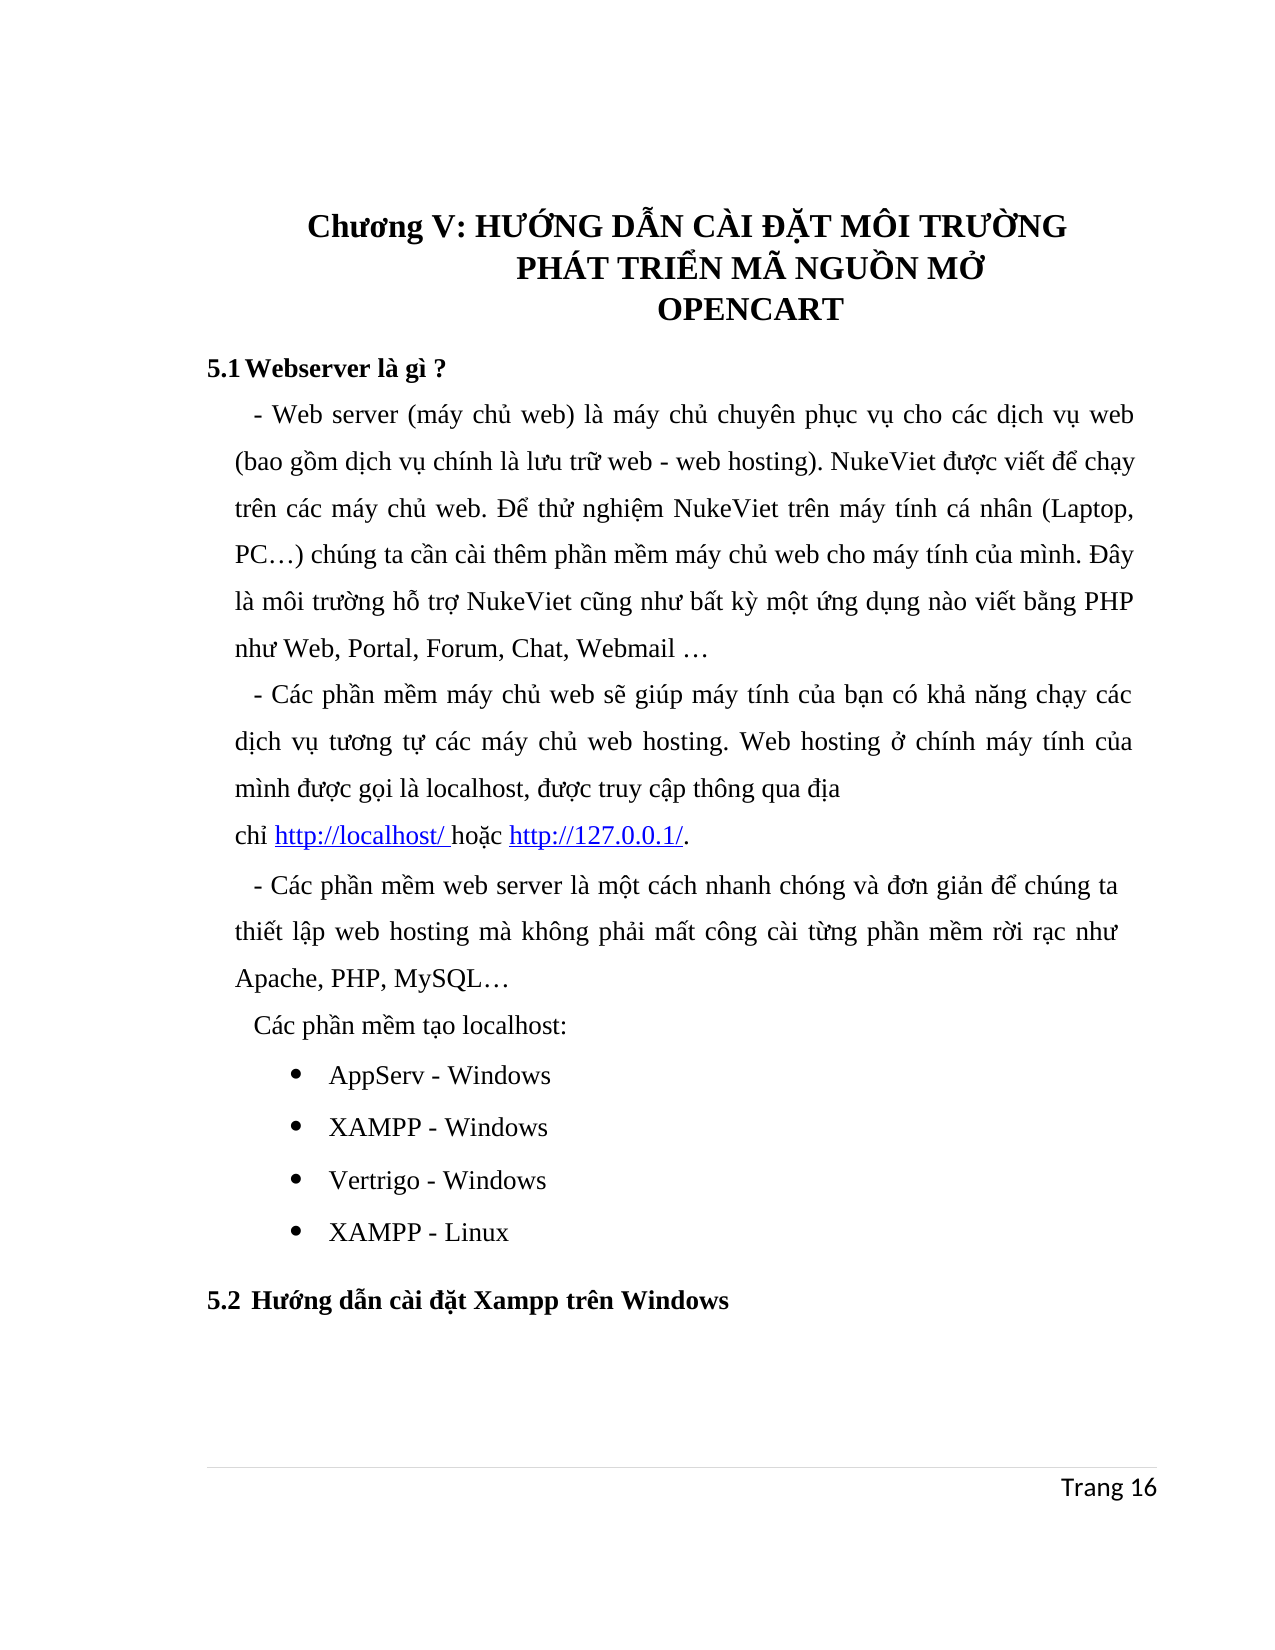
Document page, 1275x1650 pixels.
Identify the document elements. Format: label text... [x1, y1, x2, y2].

list Vertrigo - Windows [291, 1164, 1157, 1195]
list XAMPP - Windows [291, 1111, 1157, 1143]
text Các phần mềm tạo localhost: [253, 1009, 1157, 1040]
text - Các phần mềm máy chủ web sẽ giúp máy tính của bạn có khả năng chạy các dịch vụ tương tự các máy chủ web hosting. Web hosting ở chính máy tính của mình được gọi là localhost, được truy cập thông qua địa [234, 679, 1134, 803]
subtitle Chương V: HƯỚNG DẪN CÀI ĐẶT MÔI TRƯỜNG PHÁT TRIỂN MÃ NGUỒN MỞ OPENCART [294, 207, 1080, 328]
subtitle Hướng dẫn cài đặt Xampp trên Windows [207, 1284, 1157, 1315]
text - Web server (máy chủ web) là máy chủ chuyên phục vụ cho các dịch vụ web (bao gồm dịch vụ chính là lưu trữ web - web hosting). NukeViet được viết để chạy trên các máy chủ web. Để thử nghiệm NukeViet trên máy tính cá nhân (Laptop, PC…) chúng ta cần cài thêm phần mềm máy chủ web cho máy tính của mình. Đây là môi trường hỗ trợ NukeViet cũng như bất kỳ một ứng dụng nào viết bằng PHP như Web, Portal, Forum, Chat, Webmail … [234, 398, 1136, 663]
text chỉ http://localhost/ hoặc http://127.0.0.1/. [234, 819, 1157, 850]
list AppServ - Windows [291, 1059, 1157, 1090]
text - Các phần mềm web server là một cách nhanh chóng và đơn giản để chúng ta thiết lập web hosting mà không phải mất công cài từng phần mềm rời rạc như Apache, PHP, MySQL… [234, 869, 1119, 993]
subtitle Webserver là gì ? [207, 352, 1157, 383]
list XAMPP - Linux [291, 1216, 1157, 1248]
